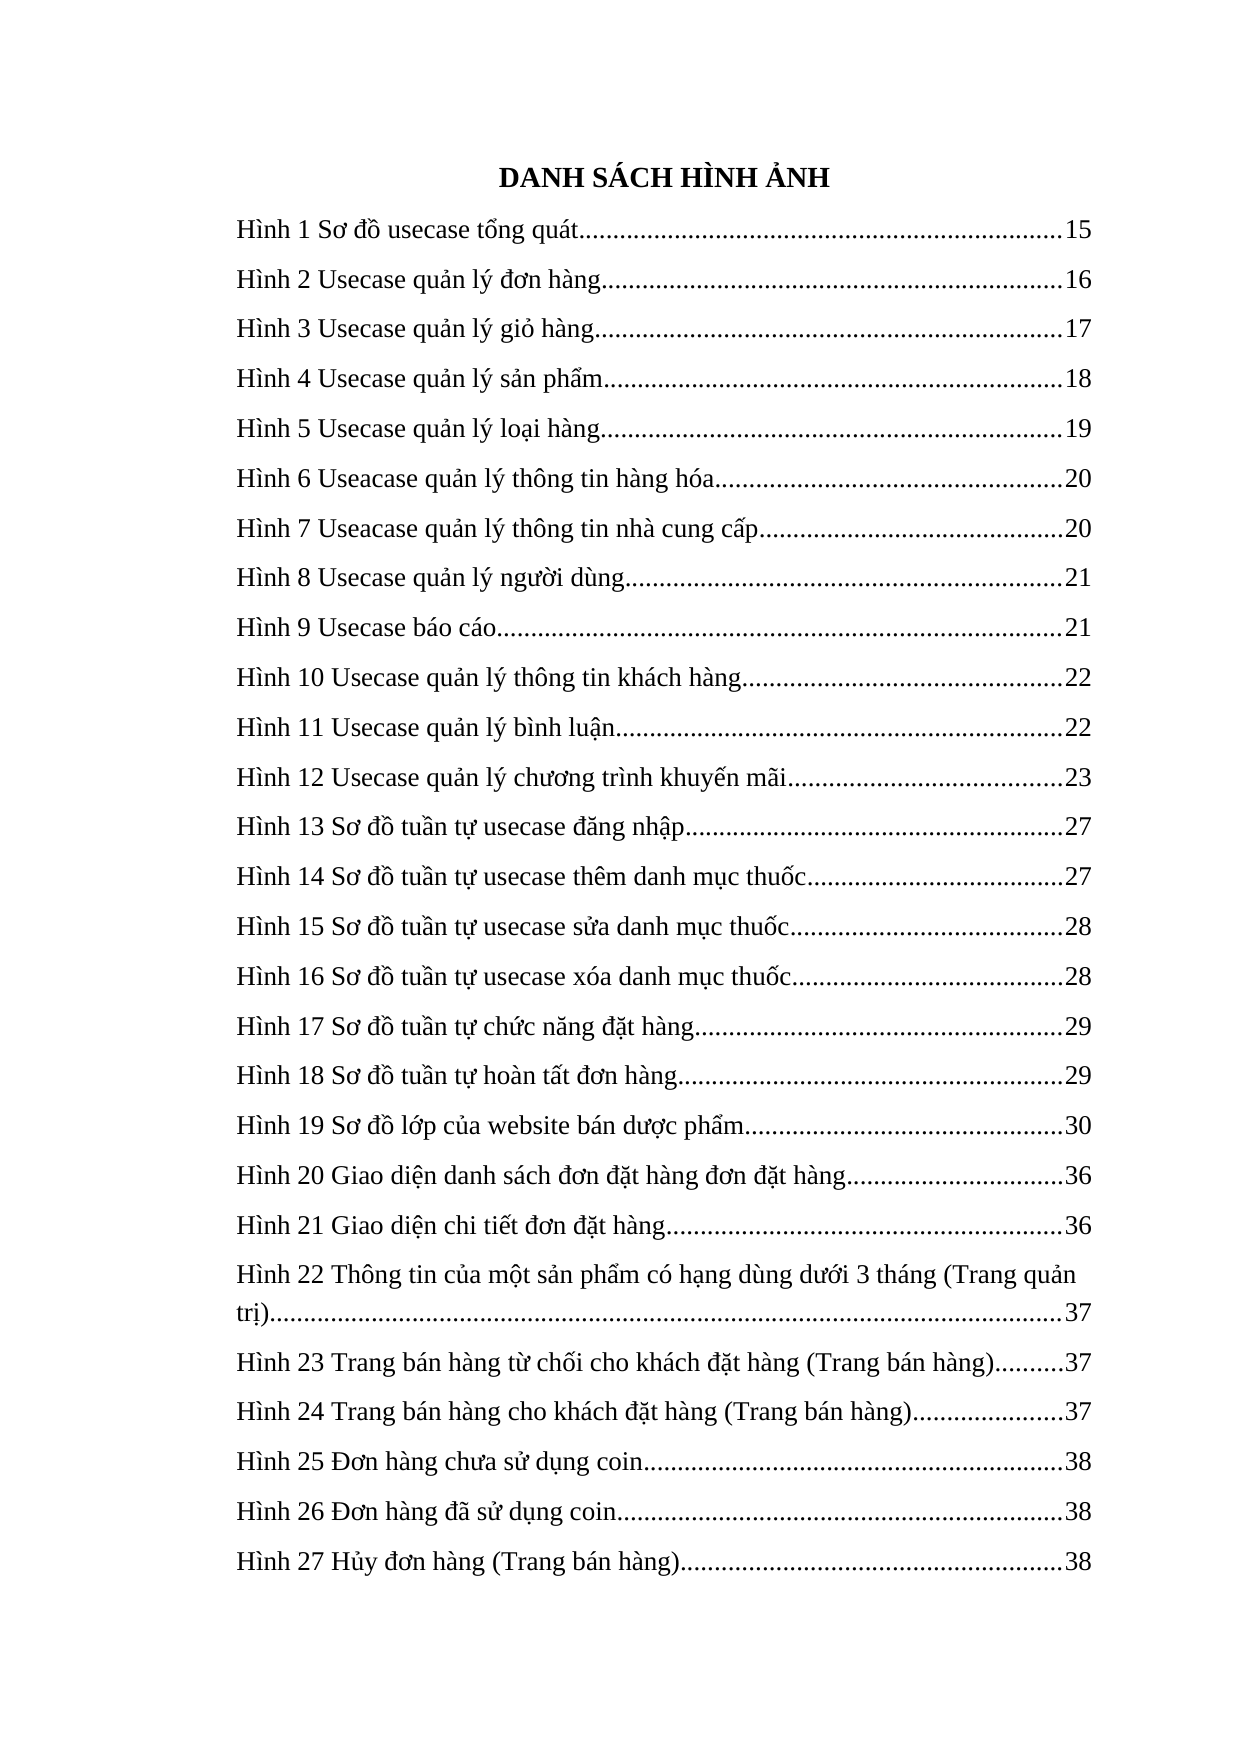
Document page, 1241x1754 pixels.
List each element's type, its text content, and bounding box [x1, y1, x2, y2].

text Hình 2 Usecase quản lý đơn hàng 16 [236, 263, 1092, 294]
text Hình 8 Usecase quản lý người dùng 21 [236, 561, 1092, 593]
text Hình 11 Usecase quản lý bình luận 22 [236, 711, 1092, 742]
text Hình 3 Usecase quản lý giỏ hàng 17 [236, 312, 1092, 344]
text Hình 10 Usecase quản lý thông tin khách hàng 22 [236, 661, 1092, 692]
text Hình 15 Sơ đồ tuần tự usecase sửa danh mục thuốc 28 [236, 910, 1092, 941]
text Hình 27 Hủy đơn hàng (Trang bán hàng) 38 [236, 1545, 1092, 1576]
text Hình 1 Sơ đồ usecase tổng quát 15 [236, 213, 1092, 244]
text Hình 4 Usecase quản lý sản phẩm 18 [236, 362, 1092, 393]
text Hình 17 Sơ đồ tuần tự chức năng đặt hàng 29 [236, 1009, 1092, 1041]
text Hình 5 Usecase quản lý loại hàng 19 [236, 412, 1092, 443]
text Hình 12 Usecase quản lý chương trình khuyến mãi 23 [236, 761, 1092, 792]
text Hình 22 Thông tin của một sản phẩm có hạng dùng dưới 3 tháng (Trang quản trị) 37 [236, 1258, 1092, 1327]
text Hình 13 Sơ đồ tuần tự usecase đăng nhập 27 [236, 810, 1092, 842]
text Hình 21 Giao diện chi tiết đơn đặt hàng 36 [236, 1209, 1092, 1240]
text Hình 23 Trang bán hàng từ chối cho khách đặt hàng (Trang bán hàng) 37 [236, 1346, 1092, 1377]
text Hình 24 Trang bán hàng cho khách đặt hàng (Trang bán hàng) 37 [236, 1395, 1092, 1427]
text Hình 14 Sơ đồ tuần tự usecase thêm danh mục thuốc 27 [236, 860, 1092, 891]
text DANH SÁCH HÌNH ẢNH [236, 160, 1092, 194]
text Hình 18 Sơ đồ tuần tự hoàn tất đơn hàng 29 [236, 1059, 1092, 1091]
text Hình 16 Sơ đồ tuần tự usecase xóa danh mục thuốc 28 [236, 960, 1092, 991]
text Hình 9 Usecase báo cáo 21 [236, 611, 1092, 642]
text Hình 6 Useacase quản lý thông tin hàng hóa 20 [236, 462, 1092, 493]
text Hình 25 Đơn hàng chưa sử dụng coin 38 [236, 1445, 1092, 1476]
text Hình 7 Useacase quản lý thông tin nhà cung cấp 20 [236, 512, 1092, 543]
text Hình 26 Đơn hàng đã sử dụng coin 38 [236, 1495, 1092, 1526]
text Hình 20 Giao diện danh sách đơn đặt hàng đơn đặt hàng 36 [236, 1159, 1092, 1190]
text Hình 19 Sơ đồ lớp của website bán dược phẩm 30 [236, 1109, 1092, 1140]
